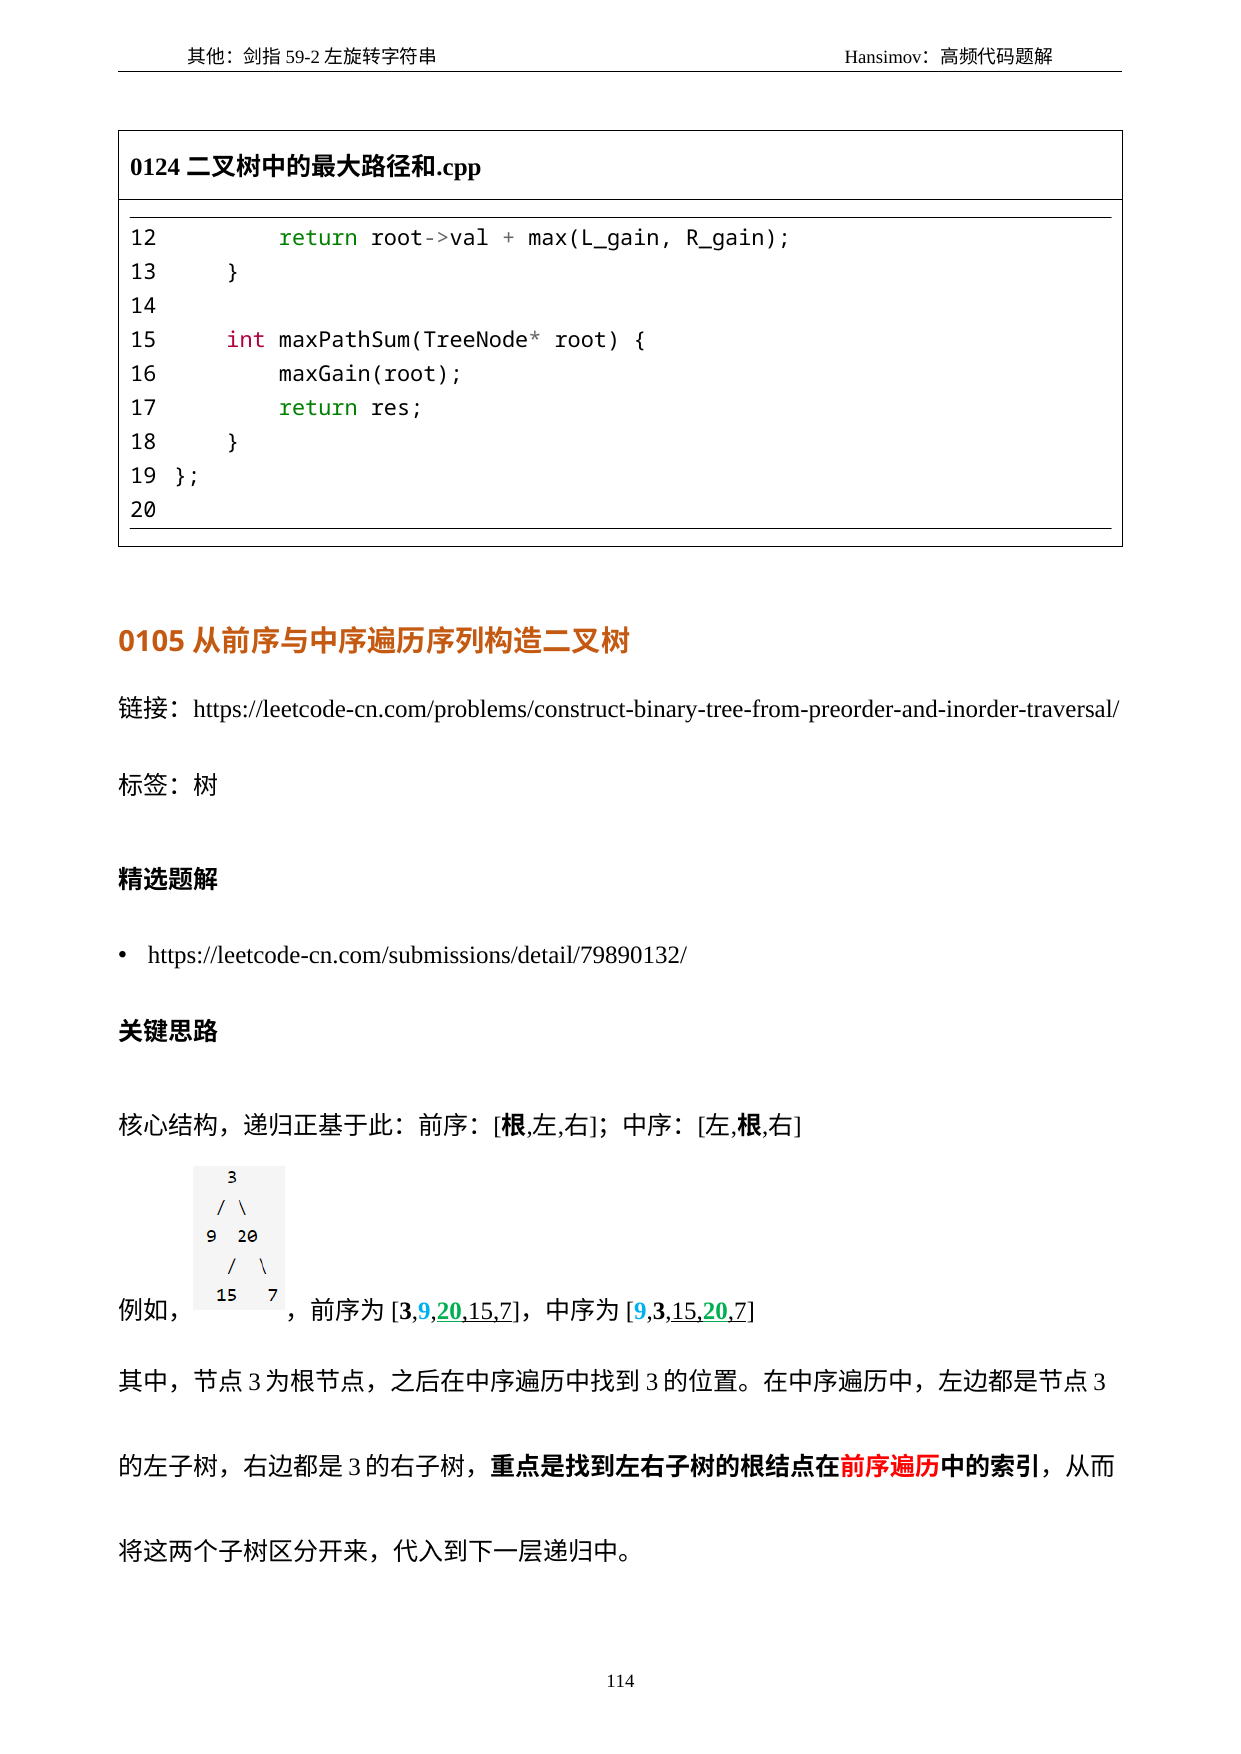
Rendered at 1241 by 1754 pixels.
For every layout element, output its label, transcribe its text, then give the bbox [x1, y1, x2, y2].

picture [193, 1166, 286, 1310]
text 标签：树 [118, 750, 1122, 818]
text 链接：https://leetcode-cn.com/problems/construct-binary-tree-from-preorder-and-inorder-traversal/ [118, 673, 1122, 741]
table_header 0124 二叉树中的最大路径和.cpp [119, 131, 1122, 199]
subtitle 关键思路 [118, 996, 1097, 1064]
text https://leetcode-cn.com/submissions/detail/79890132/ [118, 938, 1122, 972]
text 例如，，前序为 [3,9,20,15,7]，中序为 [9,3,15,20,7] [118, 1167, 1122, 1337]
text 核心结构，递归正基于此：前序：[根,左,右]；中序：[左,根,右] [118, 1090, 1122, 1158]
subtitle 0105 从前序与中序遍历序列构造二叉树 [118, 605, 1097, 673]
text 其中，节点3为根节点，之后在中序遍历中找到3的位置。在中序遍历中，左边都是节点3的左子树，右边都是3的右子树，重点是找到左右子树的根结点在前序遍历中的索引，从而将这两个子树区分开来，代入到下一层递归中。 [118, 1346, 1122, 1583]
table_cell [119, 200, 1122, 546]
subtitle 精选题解 [118, 844, 1097, 912]
